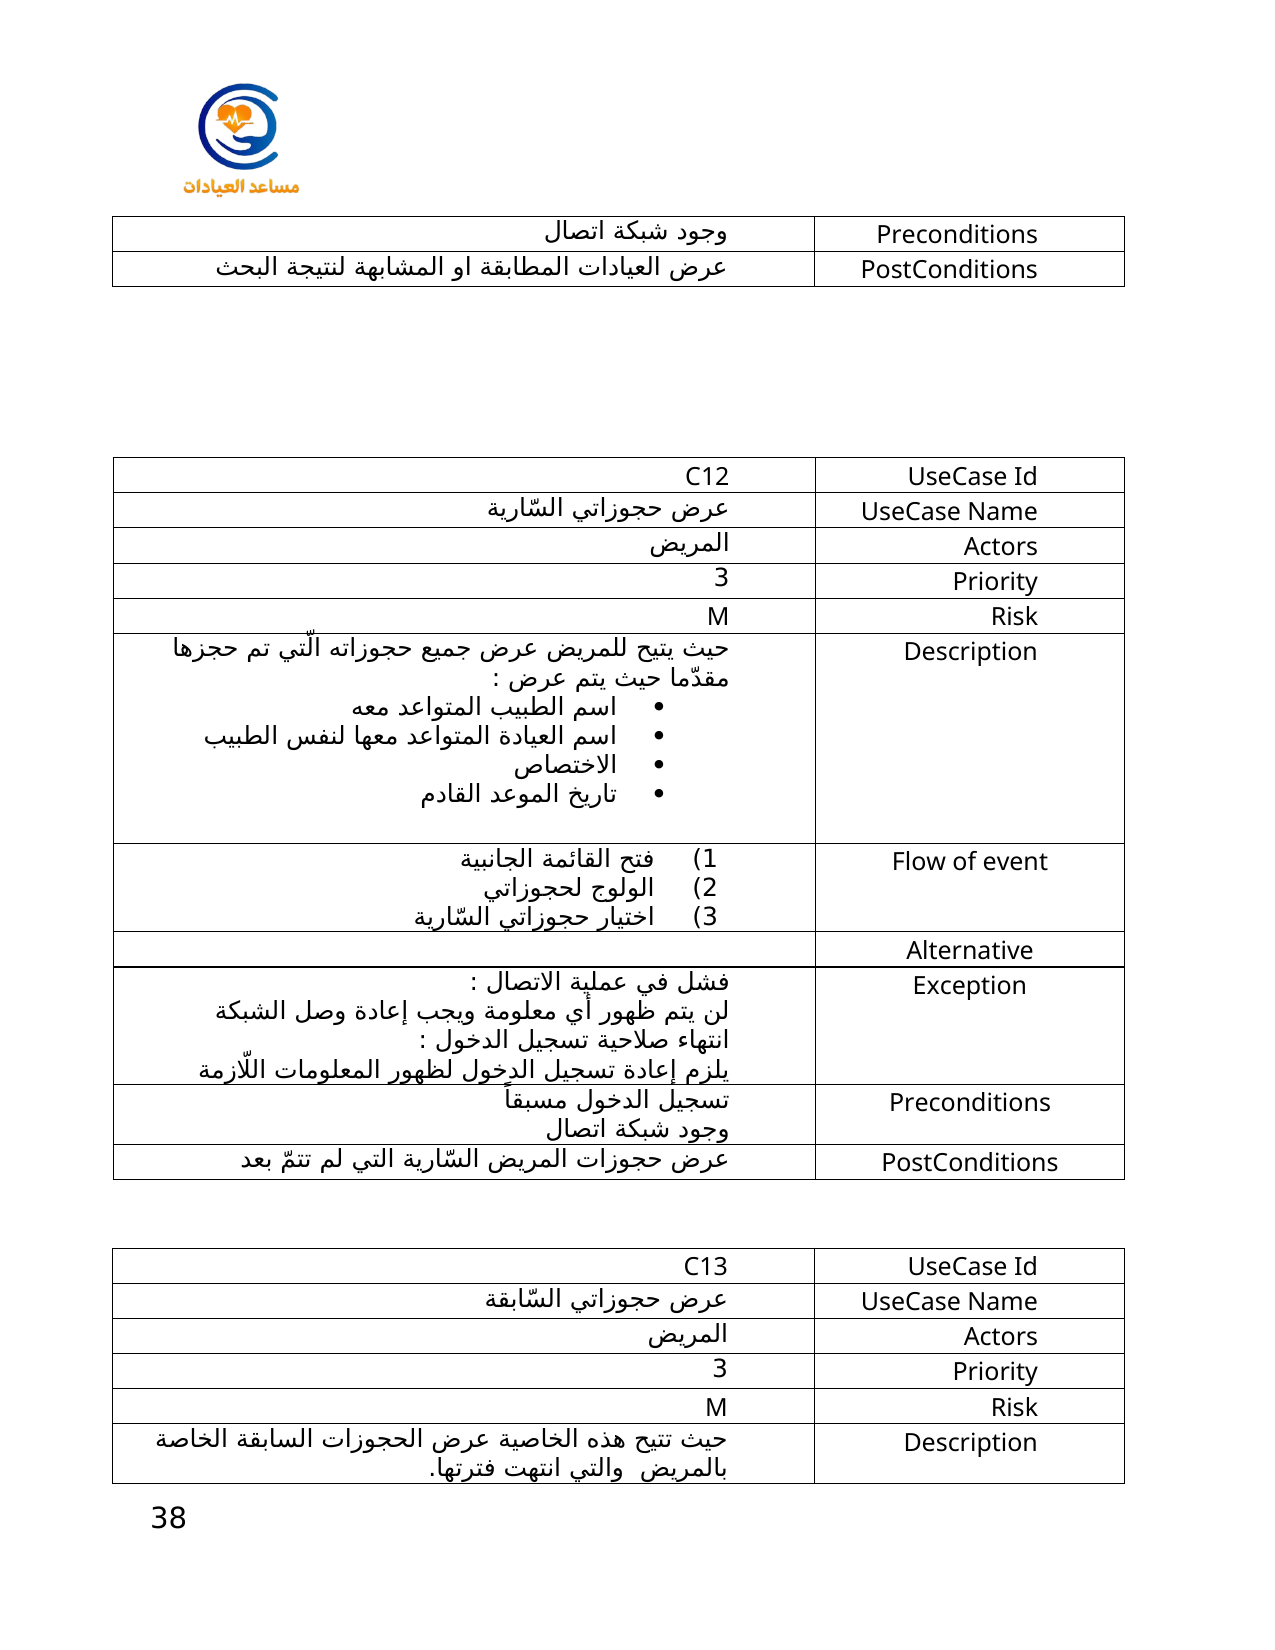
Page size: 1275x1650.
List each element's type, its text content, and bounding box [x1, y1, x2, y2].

table_cell Risk [816, 599, 1124, 633]
table_cell Actors [816, 528, 1124, 562]
table_cell Actors [815, 1319, 1124, 1353]
table_cell فشل في عملية الاتصال : لن يتم ظهور أي معلومة ويجب إعادة وصل الشبكة انتهاء صلاحية تسجيل الدخول : يلزم إعادة تسجيل الدخول لظهور المعلومات اللّازمة [114, 968, 815, 1084]
table_cell M [113, 1389, 814, 1423]
table_cell Flow of event [816, 844, 1124, 931]
table_cell Description [816, 634, 1124, 843]
table_cell حيث تتيح هذه الخاصية عرض الحجوزات السابقة الخاصة بالمريض والتي انتهت فترتها. [113, 1424, 814, 1483]
table_cell UseCase Name [816, 493, 1124, 527]
table_cell عرض حجوزاتي السّابقة [113, 1284, 814, 1318]
table_cell Priority [816, 564, 1124, 597]
table_cell حيث يتيح للمريض عرض جميع حجوزاته الّتي تم حجزها مقدّما حيث يتم عرض : اسم الطبيب المتواعد معه اسم العيادة المتواعد معها لنفس الطبيب الاختصاص تاريخ الموعد القادم [114, 634, 815, 843]
table_cell المريض [113, 1319, 814, 1353]
table_cell فتح القائمة الجانبية الولوج لحجوزاتي اختيار حجوزاتي السّارية [114, 844, 815, 931]
table_cell 3 [113, 1354, 814, 1388]
table_cell 3 [114, 564, 815, 597]
table_cell PostConditions [816, 1145, 1124, 1178]
table_cell Preconditions [815, 217, 1124, 251]
table_cell Risk [815, 1389, 1124, 1423]
table_cell Alternative [816, 932, 1124, 966]
table_cell وجود شبكة اتصال [113, 217, 814, 251]
table_cell Priority [815, 1354, 1124, 1388]
table_cell Description [815, 1424, 1124, 1483]
table_header C12 [114, 458, 815, 492]
table_header UseCase Id [816, 458, 1124, 492]
picture [149, 75, 345, 216]
table_cell عرض حجوزاتي السّارية [114, 493, 815, 527]
table_cell [114, 932, 815, 966]
table_cell عرض حجوزات المريض السّارية التي لم تتمّ بعد [114, 1145, 815, 1178]
table_cell عرض العيادات المطابقة او المشابهة لنتيجة البحث [113, 252, 814, 286]
table_header UseCase Id [815, 1249, 1124, 1283]
table_cell Preconditions [816, 1085, 1124, 1143]
table_cell Exception [816, 968, 1124, 1084]
table_cell PostConditions [815, 252, 1124, 286]
table_cell M [114, 599, 815, 633]
table_cell UseCase Name [815, 1284, 1124, 1318]
table_header C13 [113, 1249, 814, 1283]
table_cell تسجيل الدخول مسبقاً وجود شبكة اتصال [114, 1085, 815, 1143]
table_cell المريض [114, 528, 815, 562]
